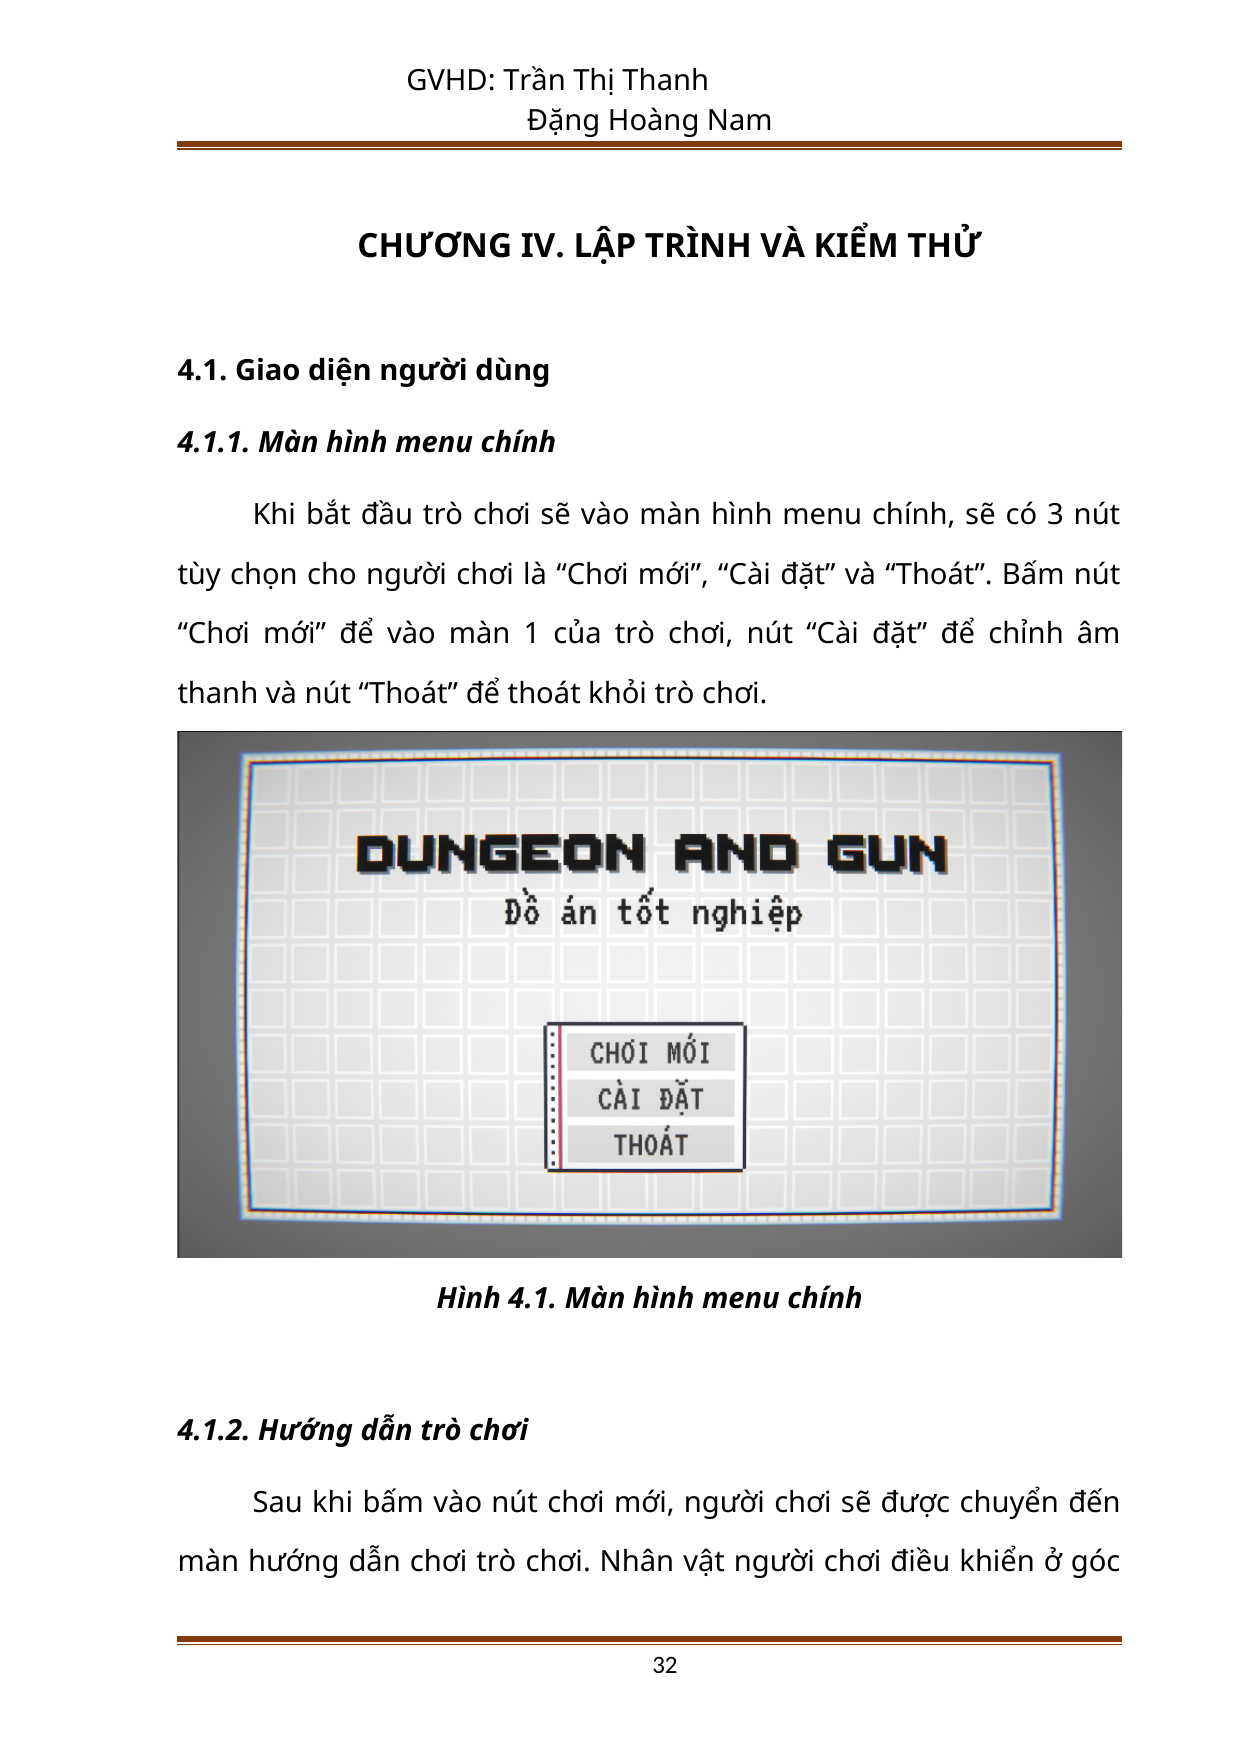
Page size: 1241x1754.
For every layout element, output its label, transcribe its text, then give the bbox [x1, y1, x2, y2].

text Hình 4.1. Màn hình menu chính [177, 1278, 1122, 1317]
picture [177, 731, 1123, 1258]
subtitle 4.1.2. Hướng dẫn trò chơi [177, 1409, 1122, 1449]
subtitle CHƯƠNG IV. LẬP TRÌNH VÀ KIỂM THỬ [177, 222, 1122, 267]
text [177, 1481, 1122, 1580]
text Khi bắt đầu trò chơi sẽ vào màn hình menu chính, sẽ có 3 nút tùy chọn cho người chơi là “Chơi mới”, “Cài đặt” và “Thoát”. Bấm nút “Chơi mới” để vào màn 1 của trò chơi, nút “Cài đặt” để chỉnh âm thanh và nút “Thoát” để thoát khỏi trò chơi. [177, 493, 1122, 712]
subtitle 4.1.1. Màn hình menu chính [177, 421, 1122, 461]
subtitle 4.1. Giao diện người dùng [177, 349, 1122, 389]
